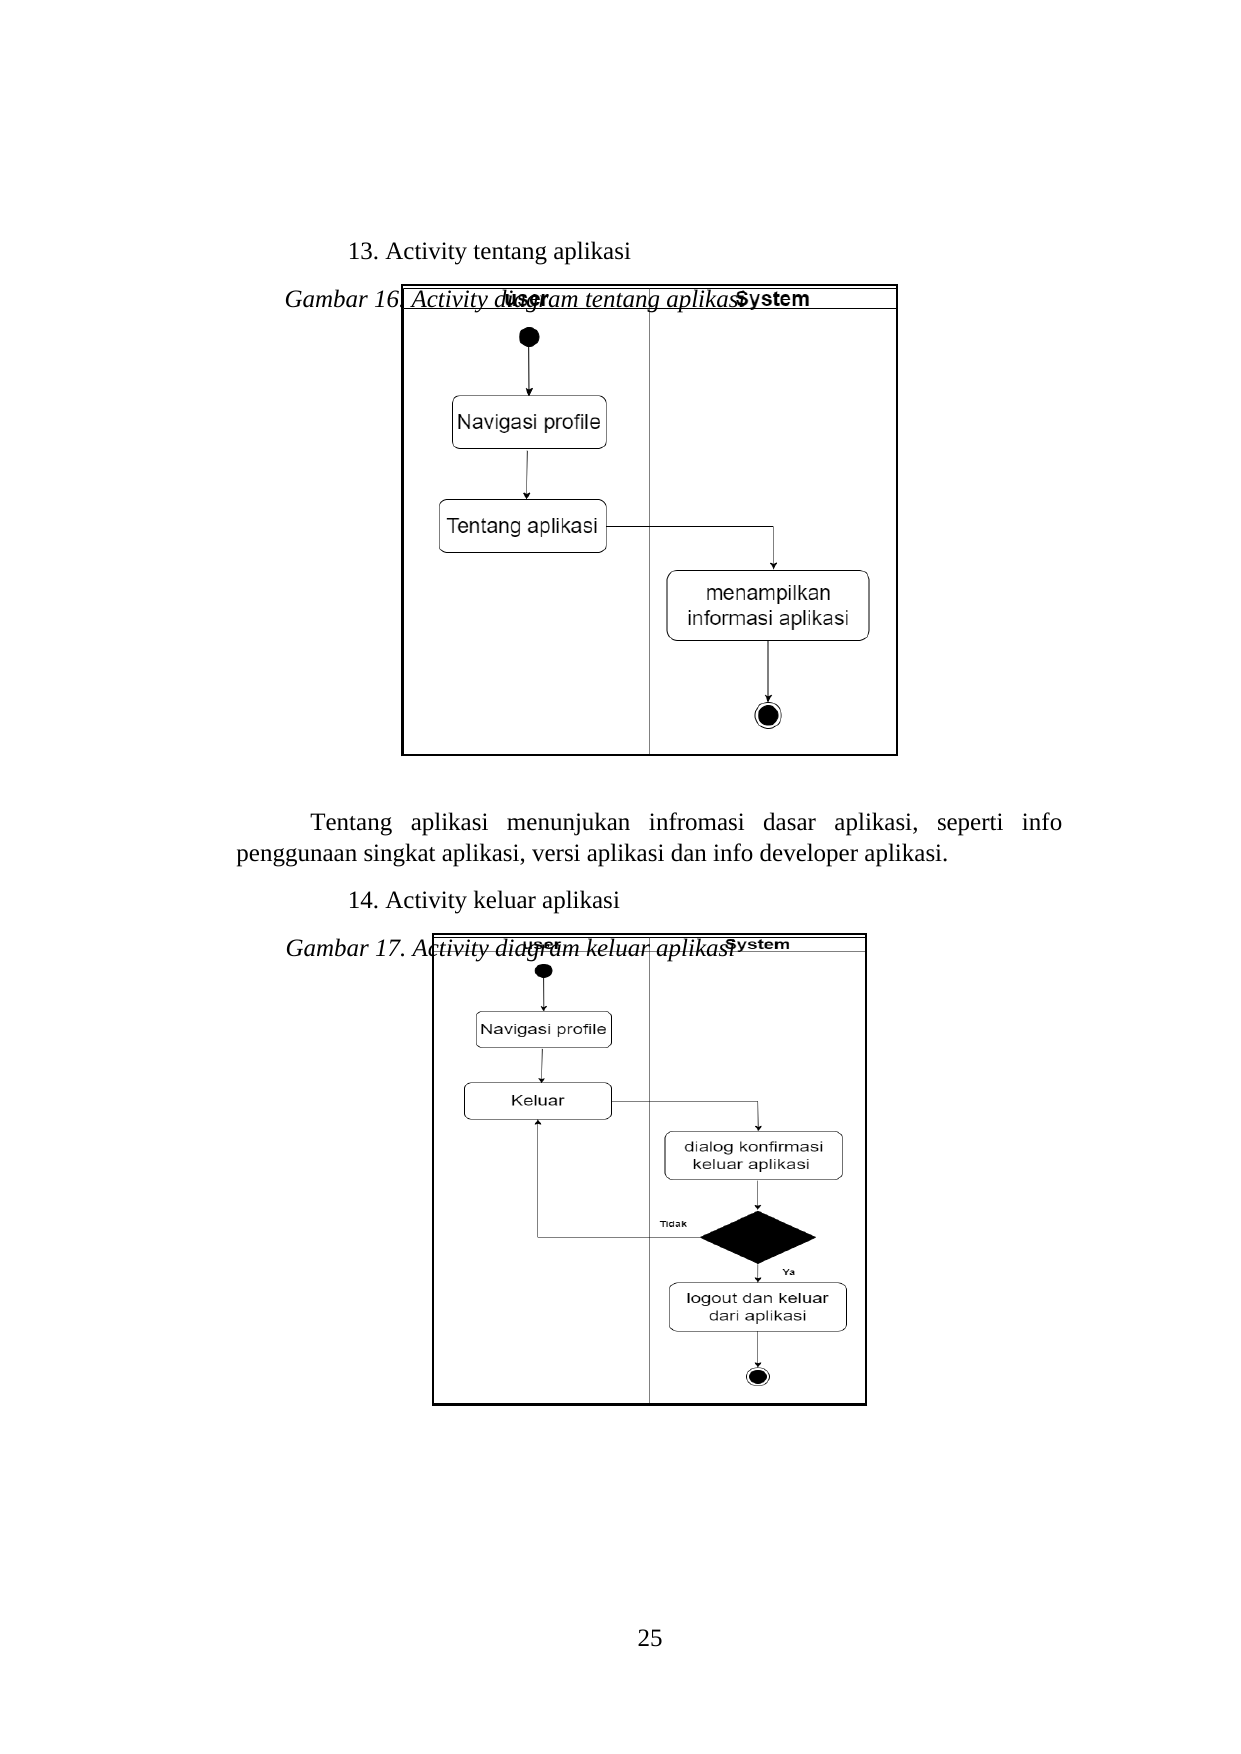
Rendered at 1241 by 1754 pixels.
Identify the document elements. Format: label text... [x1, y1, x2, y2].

picture [403, 286, 896, 754]
picture [434, 935, 865, 1403]
subtitle Tentang aplikasi menunjukan infromasi dasar aplikasi, seperti info penggunaan singkat aplikasi, versi aplikasi dan info developer aplikasi. [236, 807, 1063, 866]
subtitle Activity tentang aplikasi [348, 236, 1063, 265]
subtitle Activity keluar aplikasi [348, 885, 1063, 914]
